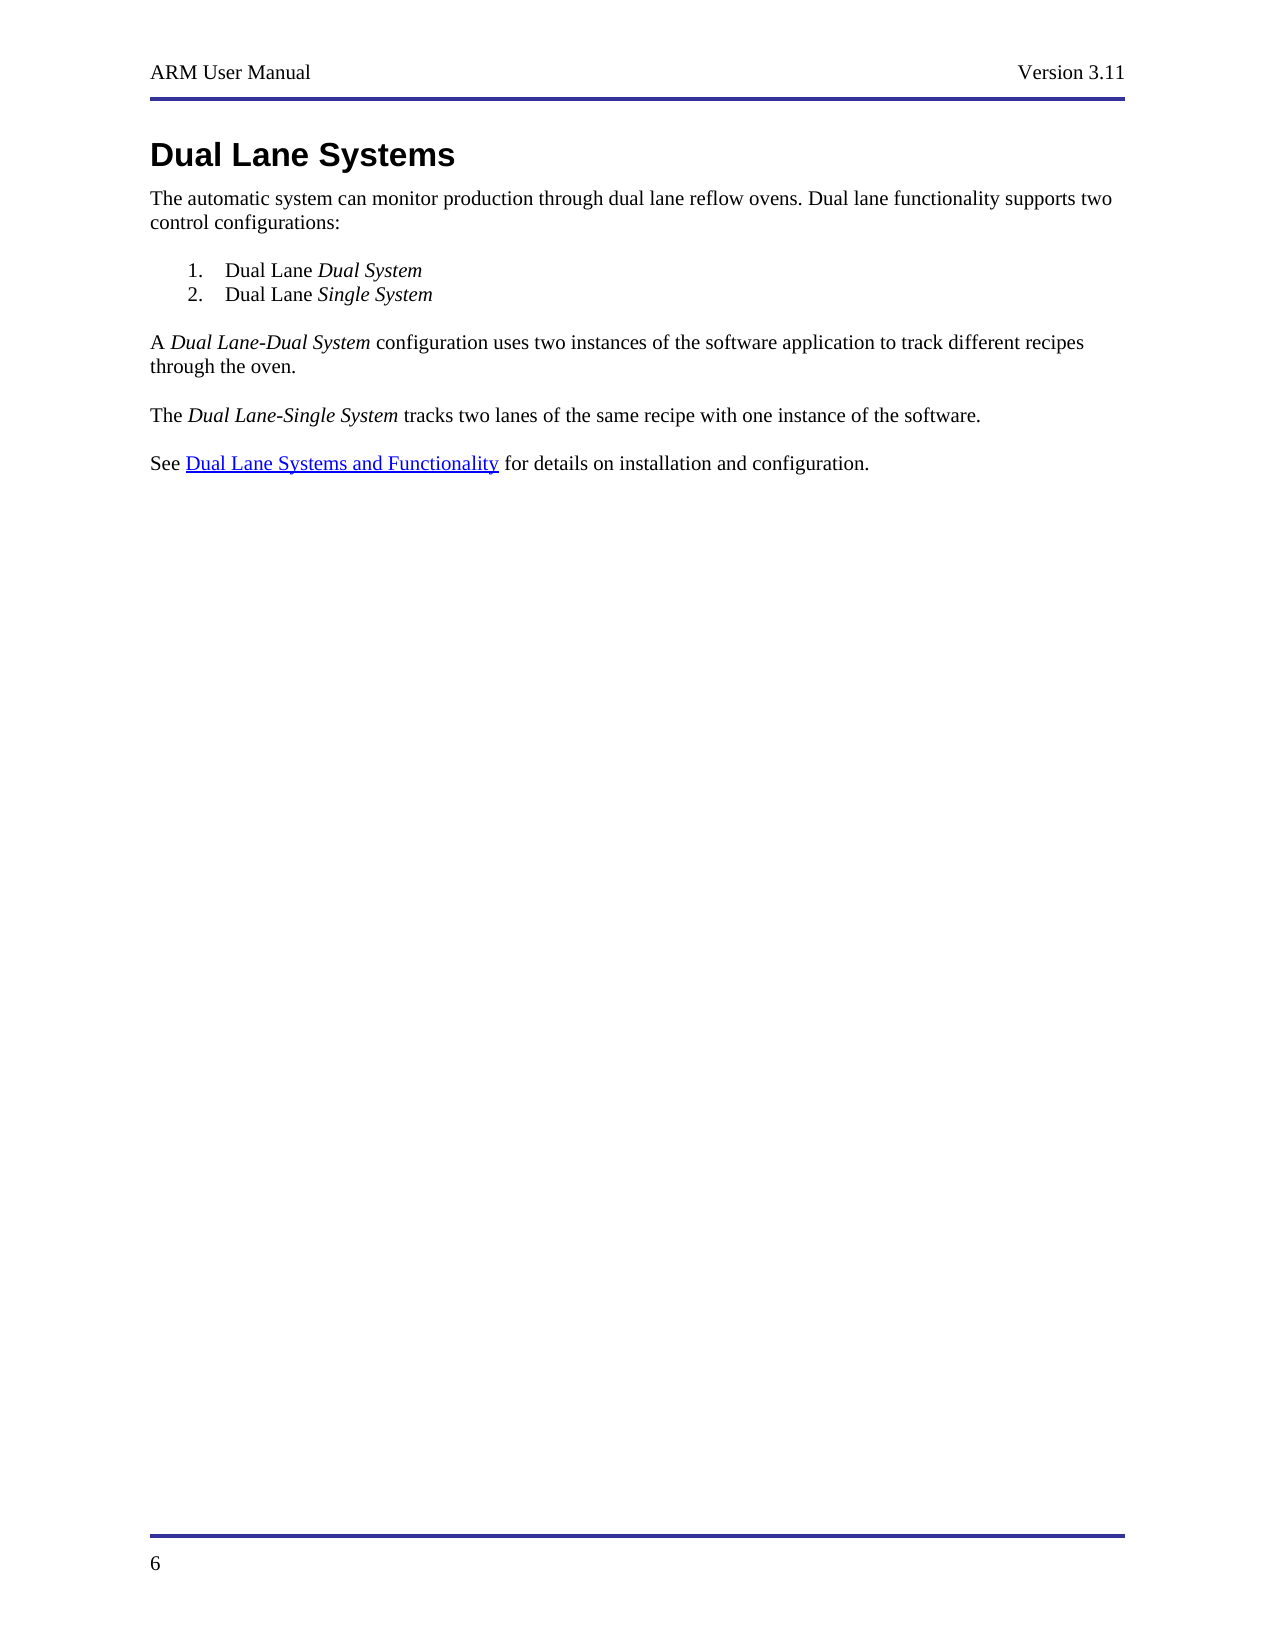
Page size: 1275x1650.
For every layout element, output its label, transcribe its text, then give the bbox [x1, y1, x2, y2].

text The automatic system can monitor production through dual lane reflow ovens. Dual lane functionality supports two control configurations: [150, 186, 1125, 234]
list Dual Lane Dual System [187, 258, 1125, 282]
list Dual Lane Single System [187, 282, 1125, 306]
text The Dual Lane-Single System tracks two lanes of the same recipe with one instance of the software. [150, 402, 1125, 427]
text A Dual Lane-Dual System configuration uses two instances of the software application to track different recipes through the oven. [150, 330, 1125, 378]
subtitle Dual Lane Systems [150, 135, 1125, 173]
text See Dual Lane Systems and Functionality for details on installation and configuration. [150, 451, 1125, 475]
